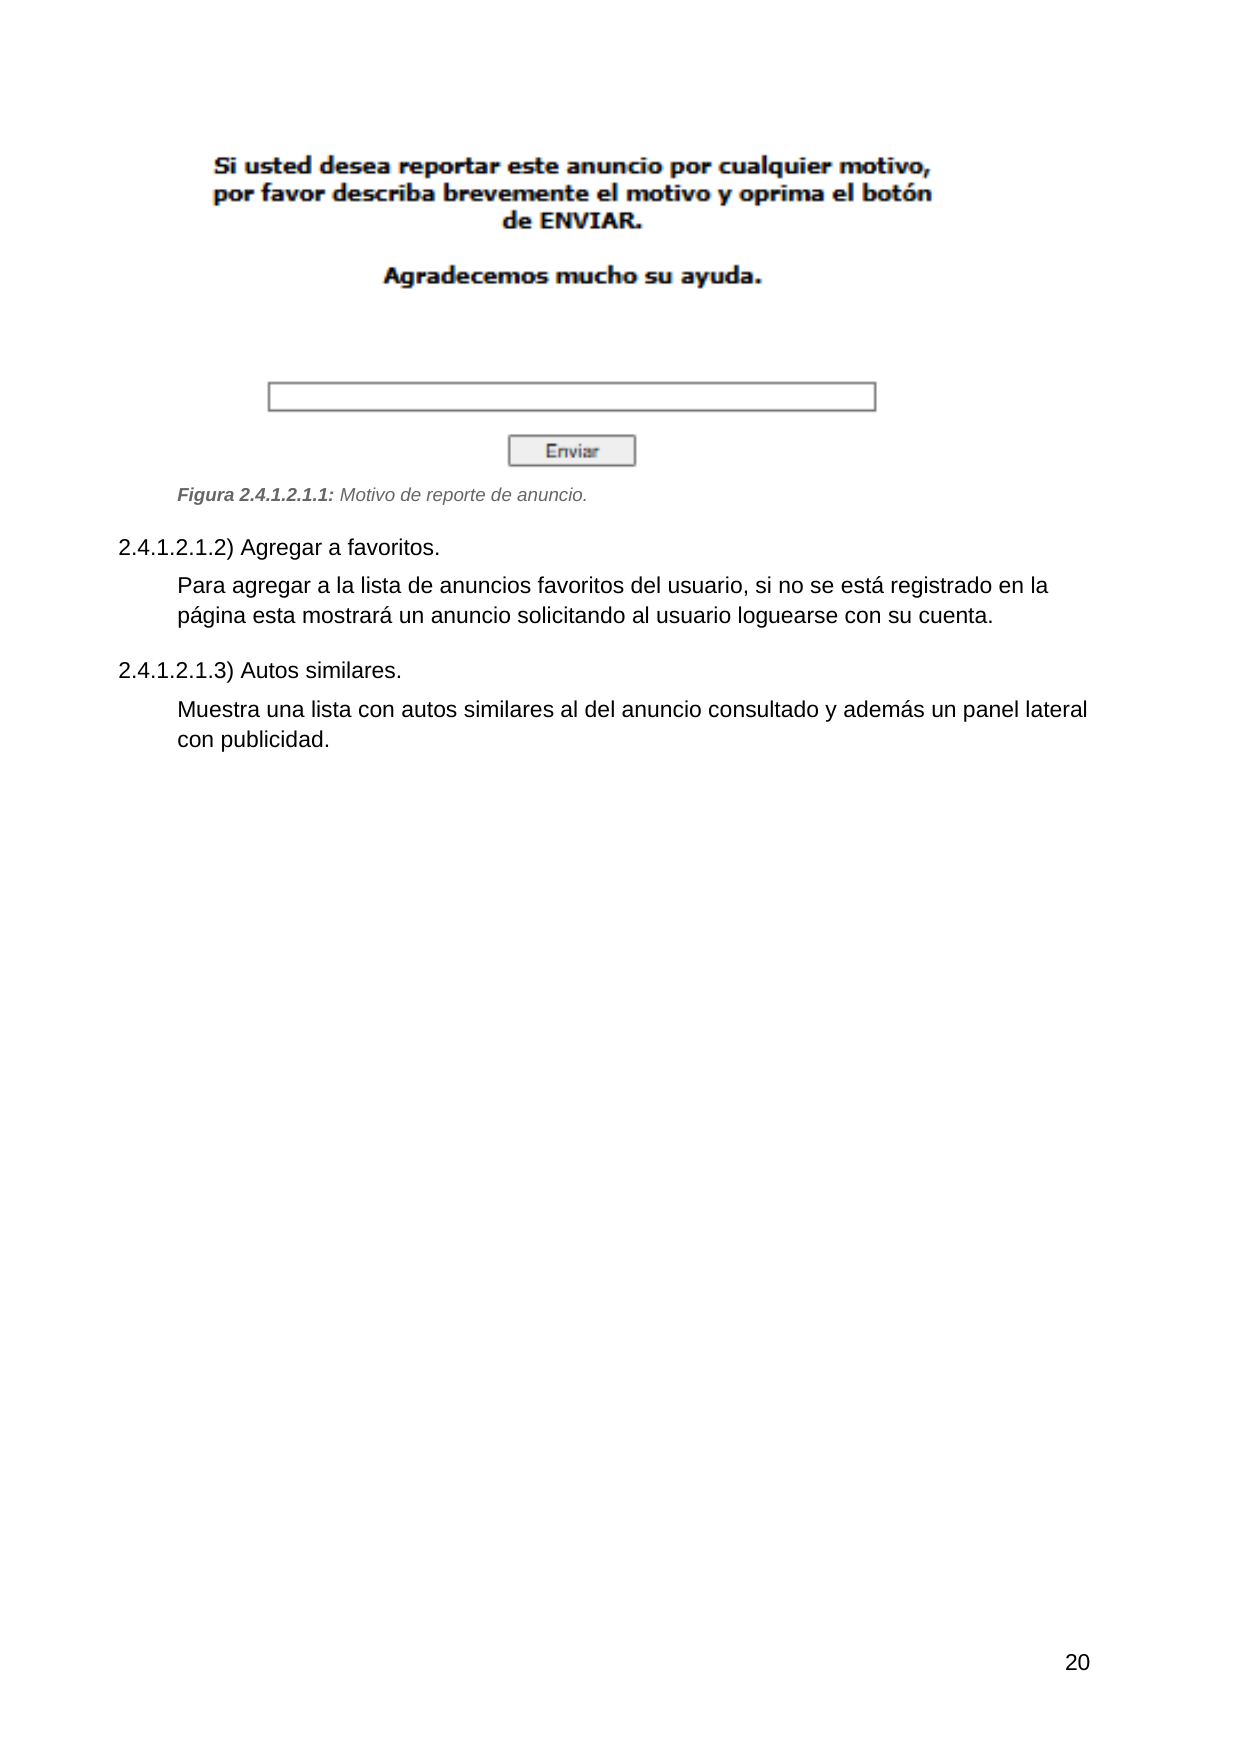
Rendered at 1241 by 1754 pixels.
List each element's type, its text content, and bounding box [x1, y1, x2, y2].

picture [177, 150, 1012, 481]
text Para agregar a la lista de anuncios favoritos del usuario, si no se está registrado en la página esta mostrará un anuncio solicitando al usuario loguearse con su cuenta. [177, 572, 1090, 629]
subtitle 2.4.1.2.1.2) Agregar a favoritos. [118, 533, 1090, 560]
subtitle 2.4.1.2.1.3) Autos similares. [118, 657, 1090, 684]
text Muestra una lista con autos similares al del anuncio consultado y además un panel lateral con publicidad. [177, 696, 1090, 753]
